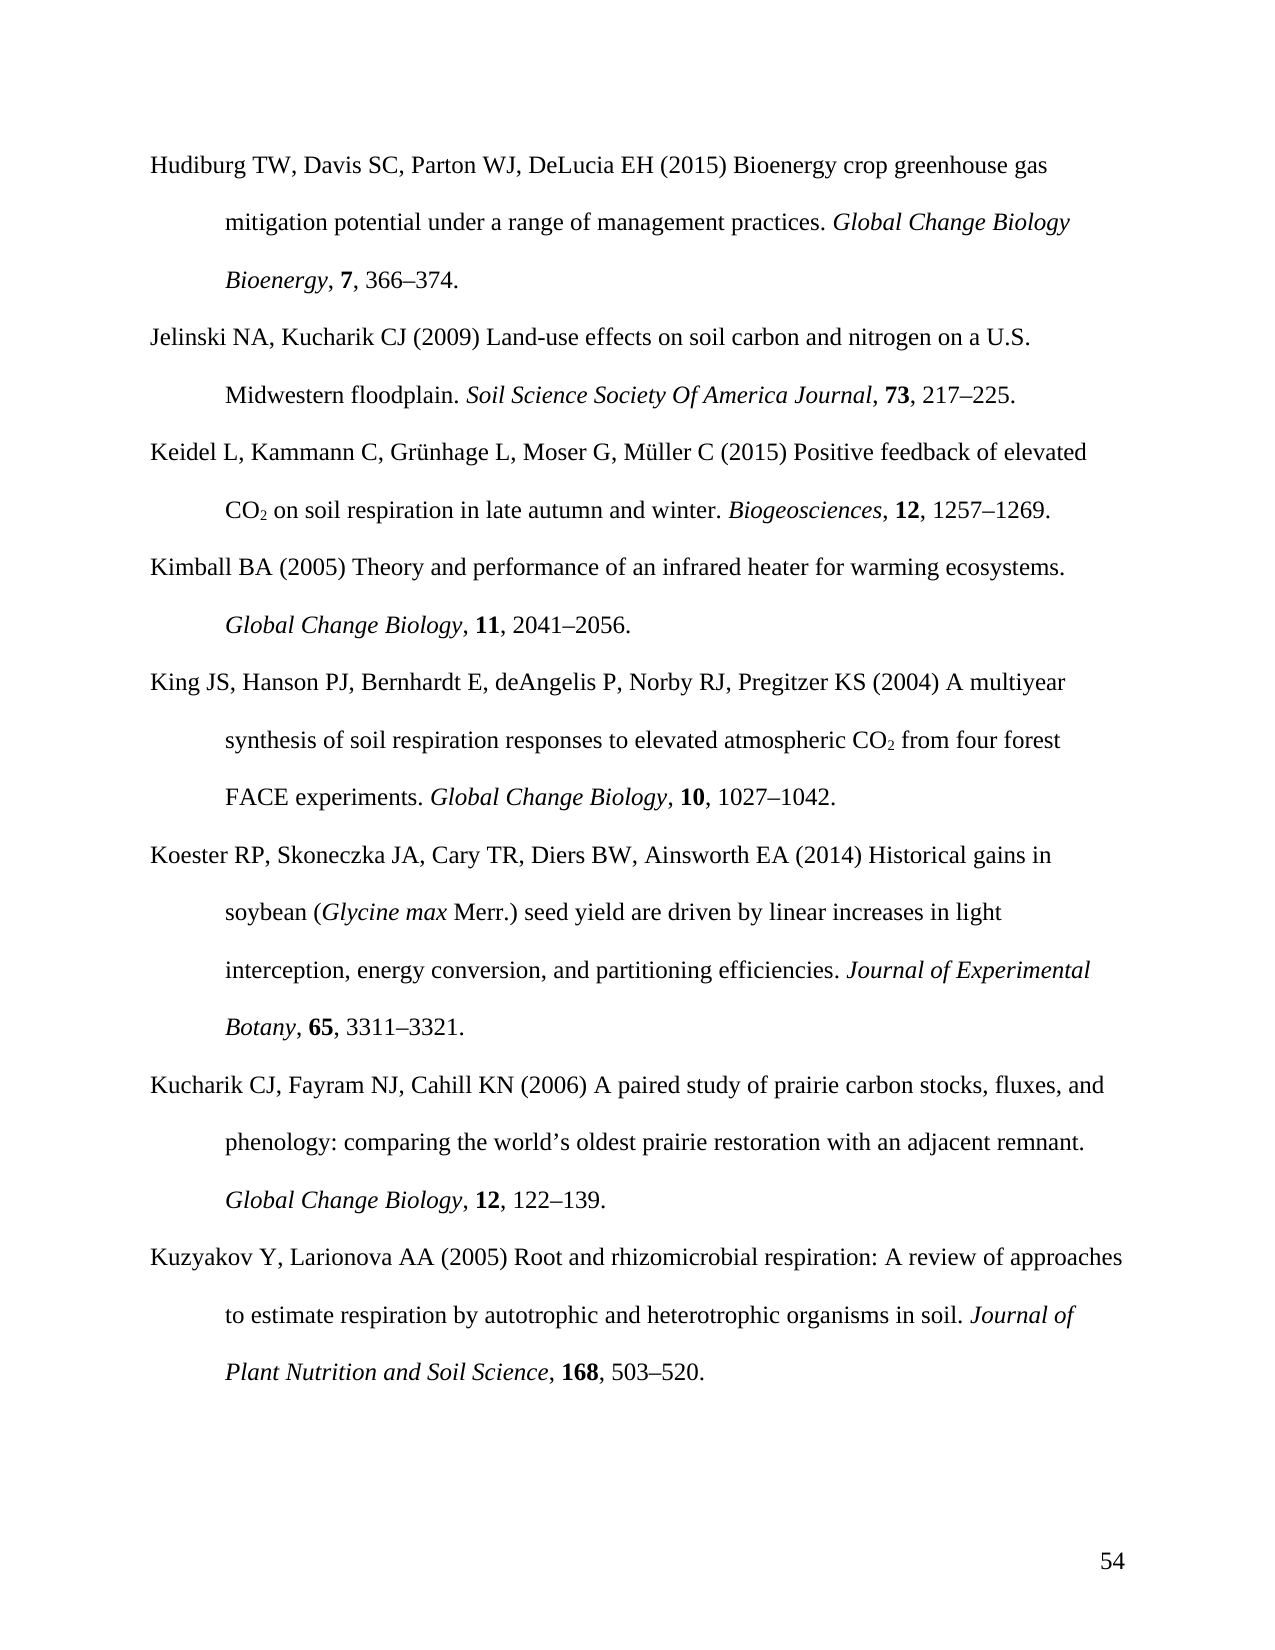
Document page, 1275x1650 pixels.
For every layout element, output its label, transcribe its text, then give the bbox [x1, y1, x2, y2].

text Jelinski NA, Kucharik CJ (2009) Land-use effects on soil carbon and nitrogen on a U.S. Midwestern floodplain. Soil Science Society Of America Journal, 73, 217–225. [150, 322, 1125, 409]
text Kuzyakov Y, Larionova AA (2005) Root and rhizomicrobial respiration: A review of approaches to estimate respiration by autotrophic and heterotrophic organisms in soil. Journal of Plant Nutrition and Soil Science, 168, 503–520. [150, 1242, 1125, 1386]
text Koester RP, Skoneczka JA, Cary TR, Diers BW, Ainsworth EA (2014) Historical gains in soybean (Glycine max Merr.) seed yield are driven by linear increases in light interception, energy conversion, and partitioning efficiencies. Journal of Experimental Botany, 65, 3311–3321. [150, 840, 1125, 1041]
text Kucharik CJ, Fayram NJ, Cahill KN (2006) A paired study of prairie carbon stocks, fluxes, and phenology: comparing the world’s oldest prairie restoration with an adjacent remnant. Global Change Biology, 12, 122–139. [150, 1070, 1125, 1214]
text Keidel L, Kammann C, Grünhage L, Moser G, Müller C (2015) Positive feedback of elevated CO2 on soil respiration in late autumn and winter. Biogeosciences, 12, 1257–1269. [150, 437, 1125, 524]
text Kimball BA (2005) Theory and performance of an infrared heater for warming ecosystems. Global Change Biology, 11, 2041–2056. [150, 552, 1125, 639]
text King JS, Hanson PJ, Bernhardt E, deAngelis P, Norby RJ, Pregitzer KS (2004) A multiyear synthesis of soil respiration responses to elevated atmospheric CO2 from four forest FACE experiments. Global Change Biology, 10, 1027–1042. [150, 667, 1125, 811]
text Hudiburg TW, Davis SC, Parton WJ, DeLucia EH (2015) Bioenergy crop greenhouse gas mitigation potential under a range of management practices. Global Change Biology Bioenergy, 7, 366–374. [150, 150, 1125, 294]
